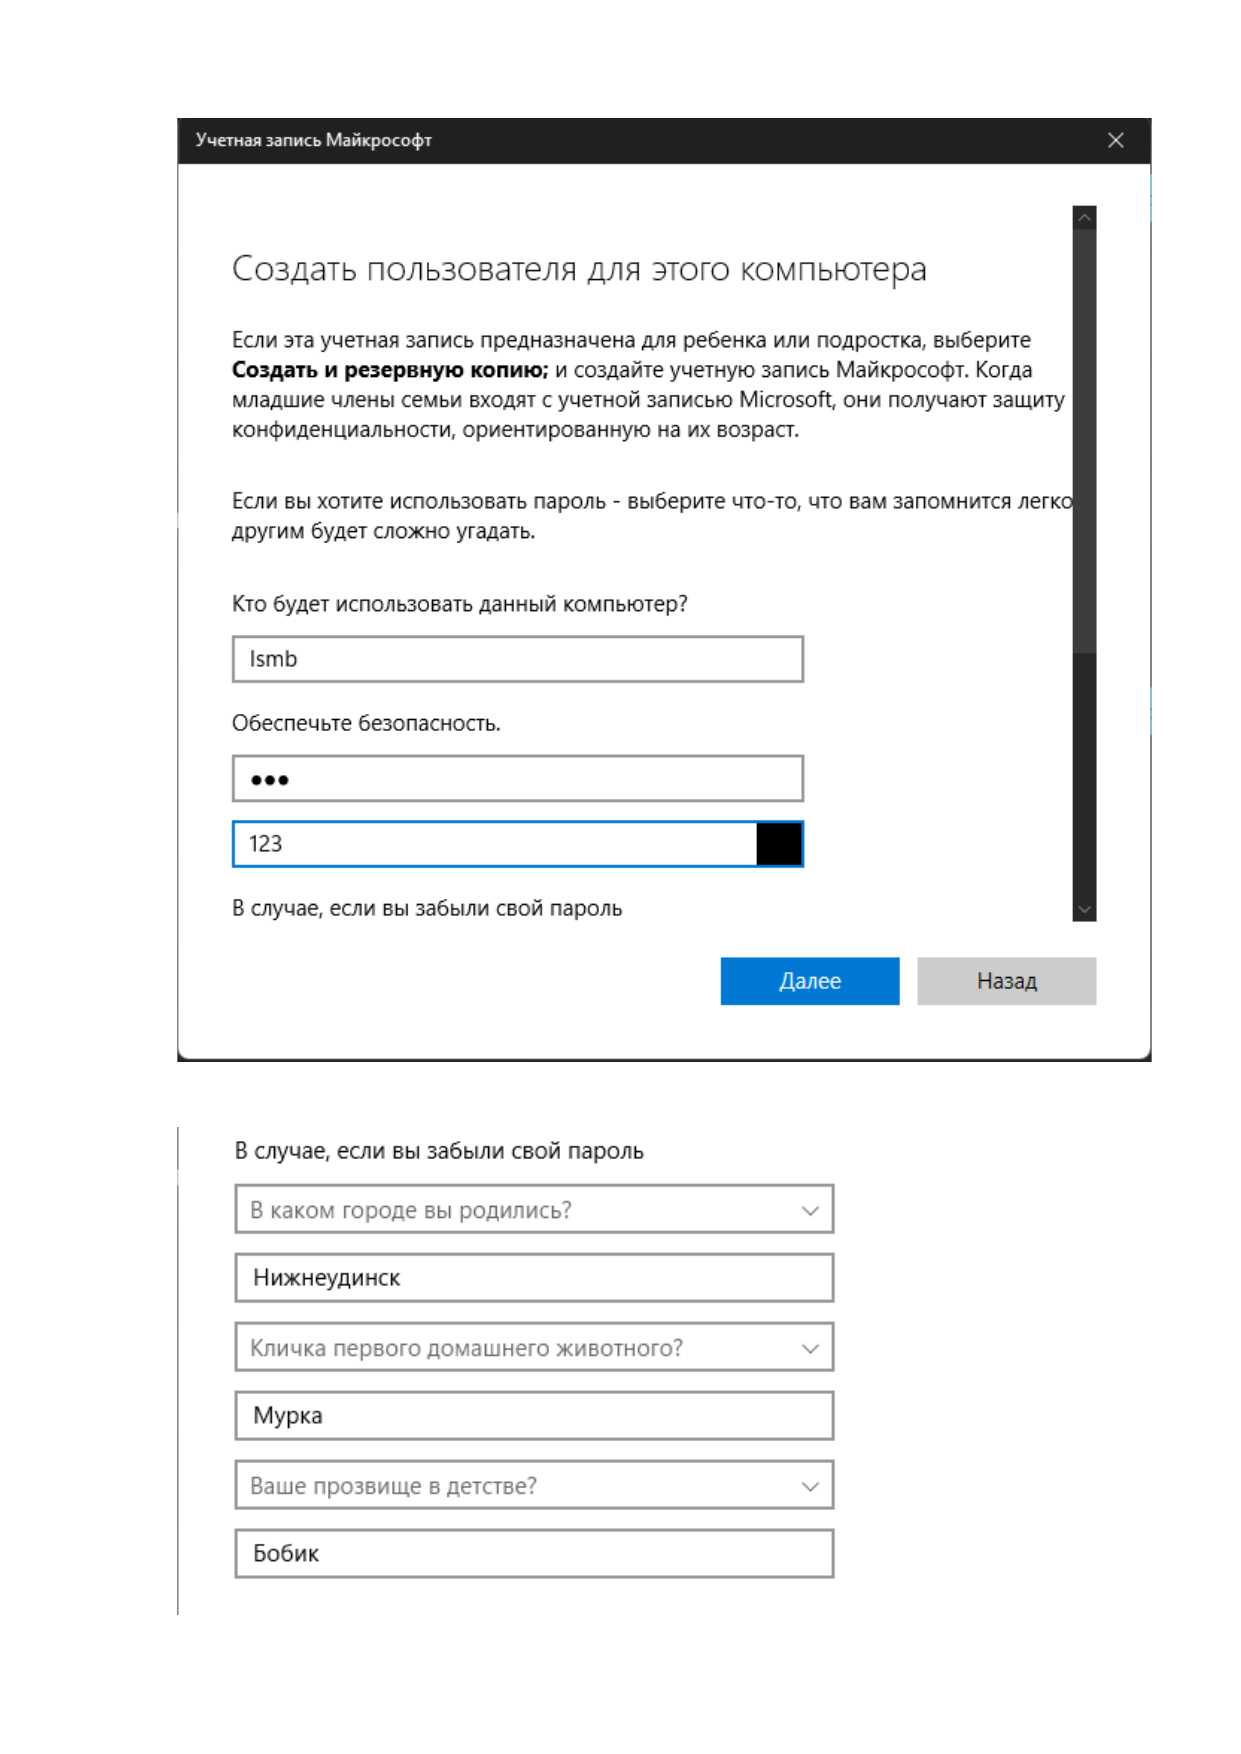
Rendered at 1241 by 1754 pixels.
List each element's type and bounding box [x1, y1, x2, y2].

picture [177, 1127, 1057, 1615]
picture [177, 118, 1152, 1062]
